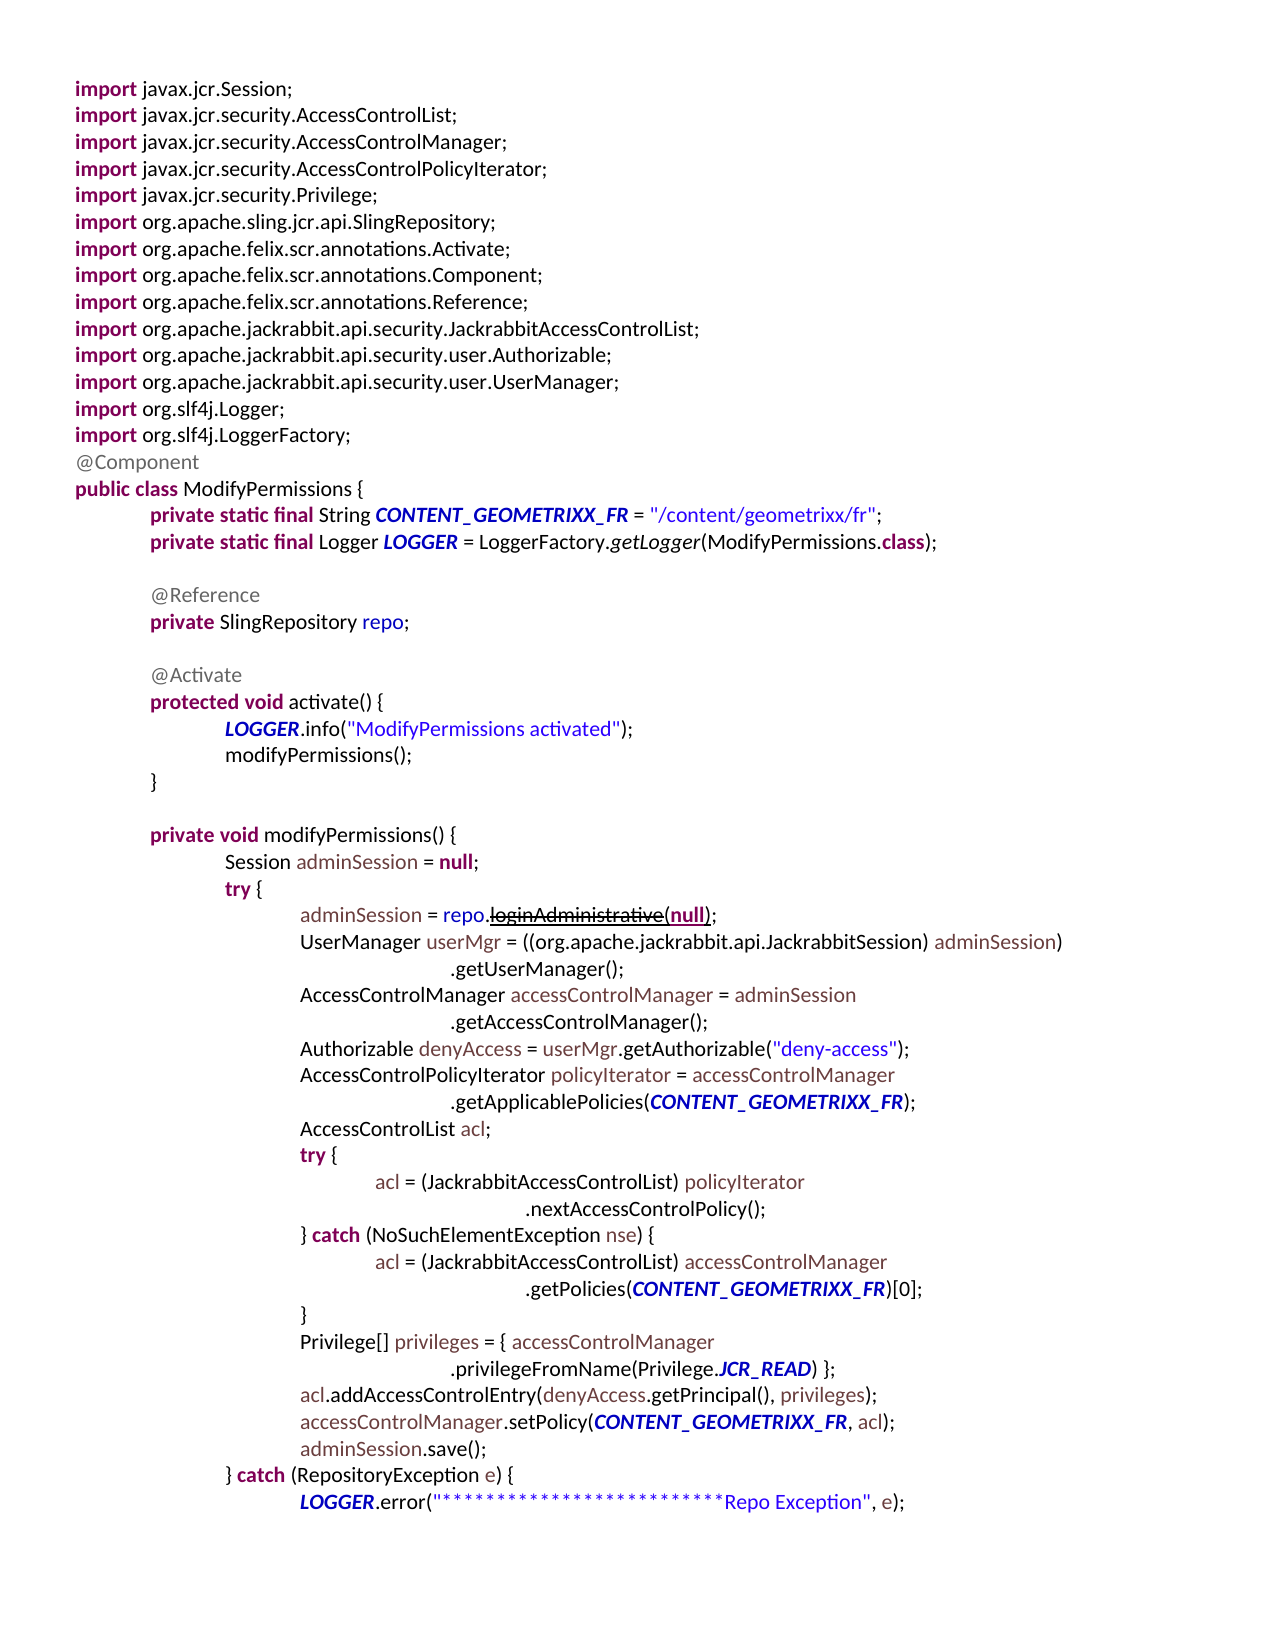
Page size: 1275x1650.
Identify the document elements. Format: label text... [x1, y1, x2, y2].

text @Component [75, 448, 1200, 475]
text import org.apache.felix.scr.annotations.Activate; [75, 235, 1200, 262]
text acl = (JackrabbitAccessControlList) policyIterator [75, 1168, 1200, 1195]
text modifyPermissions(); [75, 742, 1200, 768]
text UserManager userMgr = ((org.apache.jackrabbit.api.JackrabbitSession) adminSession) [75, 928, 1200, 955]
text import org.apache.jackrabbit.api.security.JackrabbitAccessControlList; [75, 315, 1200, 342]
text import org.apache.sling.jcr.api.SlingRepository; [75, 208, 1200, 235]
text import javax.jcr.Session; [75, 75, 1200, 102]
text import org.apache.felix.scr.annotations.Reference; [75, 288, 1200, 315]
text try { [75, 1142, 1200, 1168]
text import org.apache.felix.scr.annotations.Component; [75, 262, 1200, 288]
text import org.slf4j.LoggerFactory; [75, 422, 1200, 448]
text private void modifyPermissions() { [75, 822, 1200, 848]
text try { [75, 875, 1200, 902]
text AccessControlList acl; [75, 1115, 1200, 1142]
text LOGGER.error("**************************Repo Exception", e); [75, 1488, 1200, 1515]
text AccessControlManager accessControlManager = adminSession [75, 982, 1200, 1008]
text public class ModifyPermissions { [75, 475, 1200, 502]
text .privilegeFromName(Privilege.JCR_READ) }; [75, 1355, 1200, 1382]
text import javax.jcr.security.AccessControlPolicyIterator; [75, 155, 1200, 182]
text .getApplicablePolicies(CONTENT_GEOMETRIXX_FR); [75, 1088, 1200, 1115]
text @Activate [75, 662, 1200, 688]
text } catch (RepositoryException e) { [75, 1462, 1200, 1488]
text import org.slf4j.Logger; [75, 395, 1200, 422]
text import org.apache.jackrabbit.api.security.user.UserManager; [75, 368, 1200, 395]
text Authorizable denyAccess = userMgr.getAuthorizable("deny-access"); [75, 1035, 1200, 1062]
text adminSession.save(); [75, 1435, 1200, 1462]
text adminSession = repo.loginAdministrative(null); [75, 902, 1200, 928]
text .getPolicies(CONTENT_GEOMETRIXX_FR)[0]; [75, 1275, 1200, 1302]
text Privilege[] privileges = { accessControlManager [75, 1328, 1200, 1355]
text private static final String CONTENT_GEOMETRIXX_FR = "/content/geometrixx/fr"; [75, 502, 1200, 528]
text LOGGER.info("ModifyPermissions activated"); [75, 715, 1200, 742]
text .getUserManager(); [75, 955, 1200, 982]
text private static final Logger LOGGER = LoggerFactory.getLogger(ModifyPermissions.class); [75, 528, 1200, 555]
text private SlingRepository repo; [75, 608, 1200, 635]
text acl.addAccessControlEntry(denyAccess.getPrincipal(), privileges); [75, 1382, 1200, 1408]
text accessControlManager.setPolicy(CONTENT_GEOMETRIXX_FR, acl); [75, 1408, 1200, 1435]
text Session adminSession = null; [75, 848, 1200, 875]
text } catch (NoSuchElementException nse) { [75, 1222, 1200, 1248]
text .getAccessControlManager(); [75, 1008, 1200, 1035]
text protected void activate() { [75, 688, 1200, 715]
text AccessControlPolicyIterator policyIterator = accessControlManager [75, 1062, 1200, 1088]
text } [75, 1302, 1200, 1328]
text import javax.jcr.security.AccessControlList; [75, 102, 1200, 128]
text @Reference [75, 582, 1200, 608]
text .nextAccessControlPolicy(); [75, 1195, 1200, 1222]
text import javax.jcr.security.AccessControlManager; [75, 128, 1200, 155]
text acl = (JackrabbitAccessControlList) accessControlManager [75, 1248, 1200, 1275]
text } [75, 768, 1200, 795]
text import org.apache.jackrabbit.api.security.user.Authorizable; [75, 342, 1200, 368]
text import javax.jcr.security.Privilege; [75, 182, 1200, 208]
